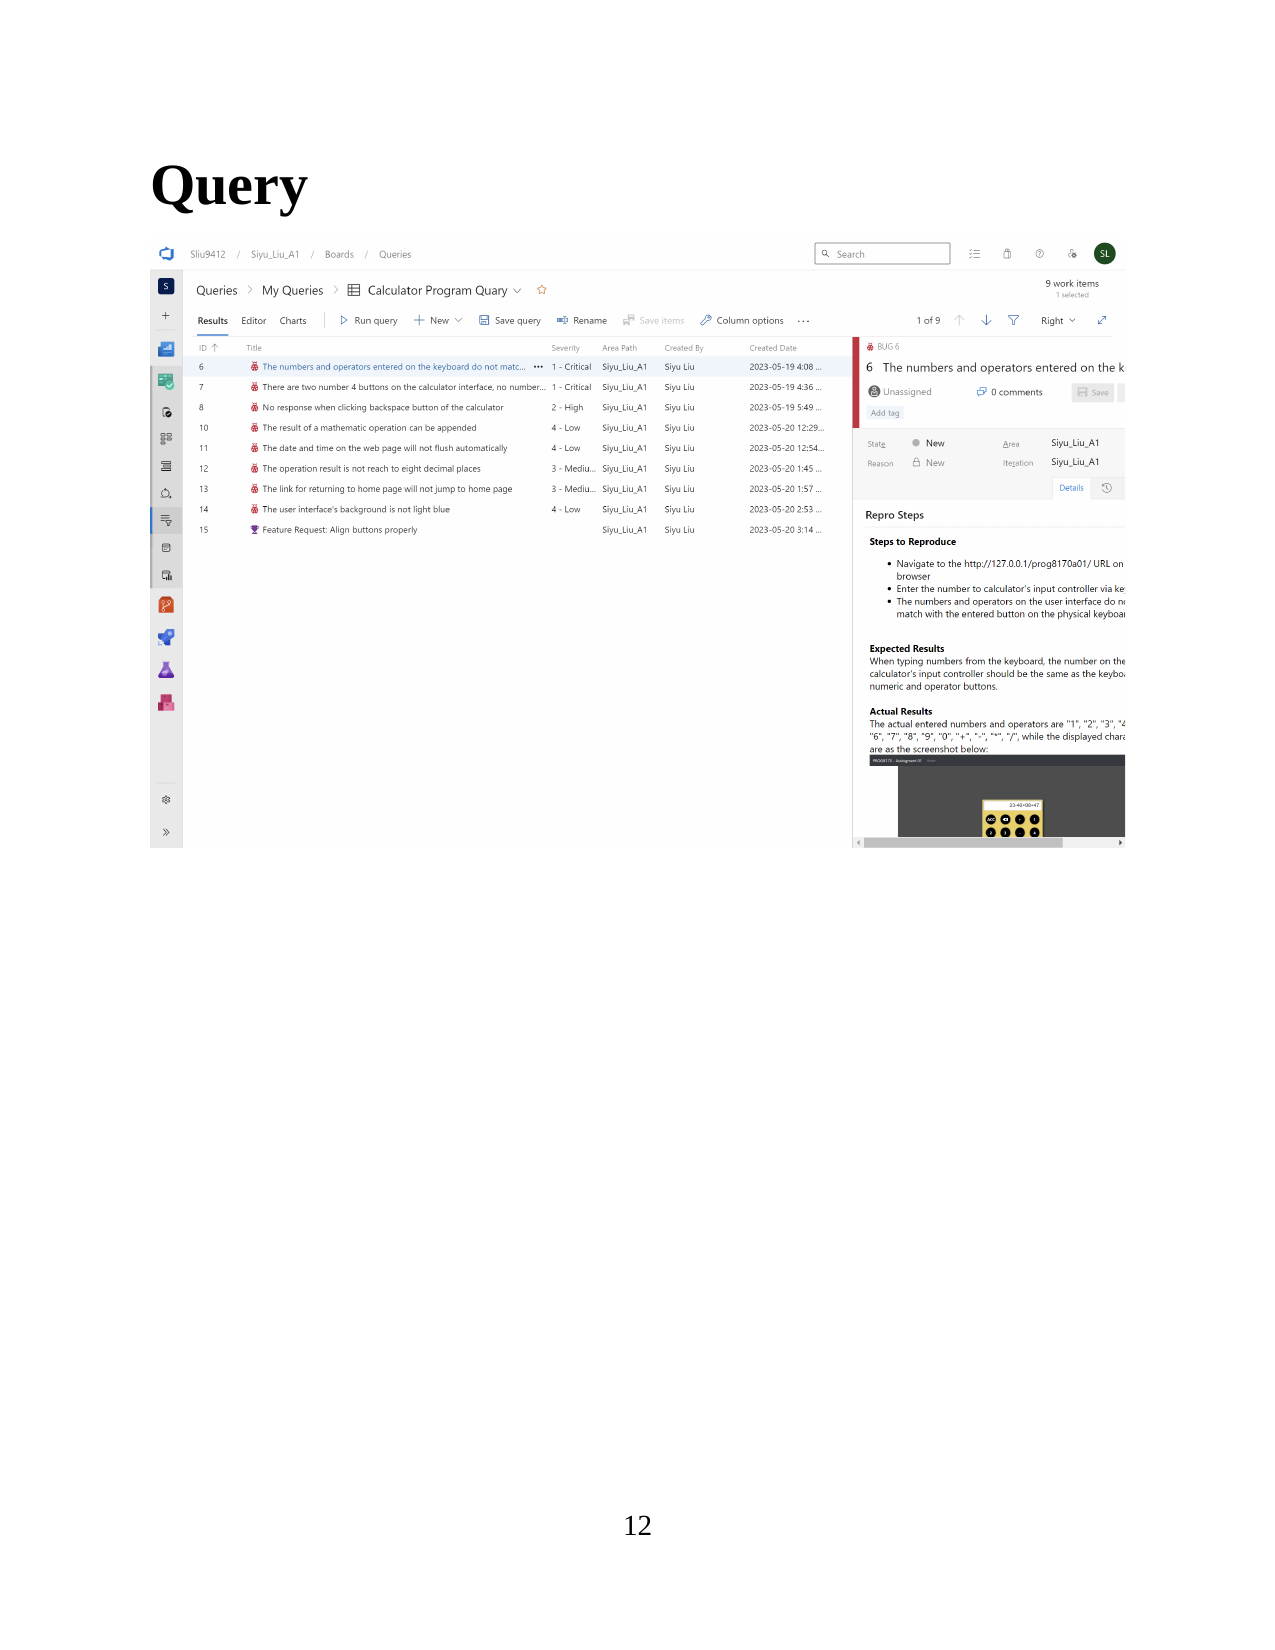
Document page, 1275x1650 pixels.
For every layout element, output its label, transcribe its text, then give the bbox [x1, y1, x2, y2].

picture [150, 237, 1125, 848]
subtitle Query [150, 150, 1125, 217]
